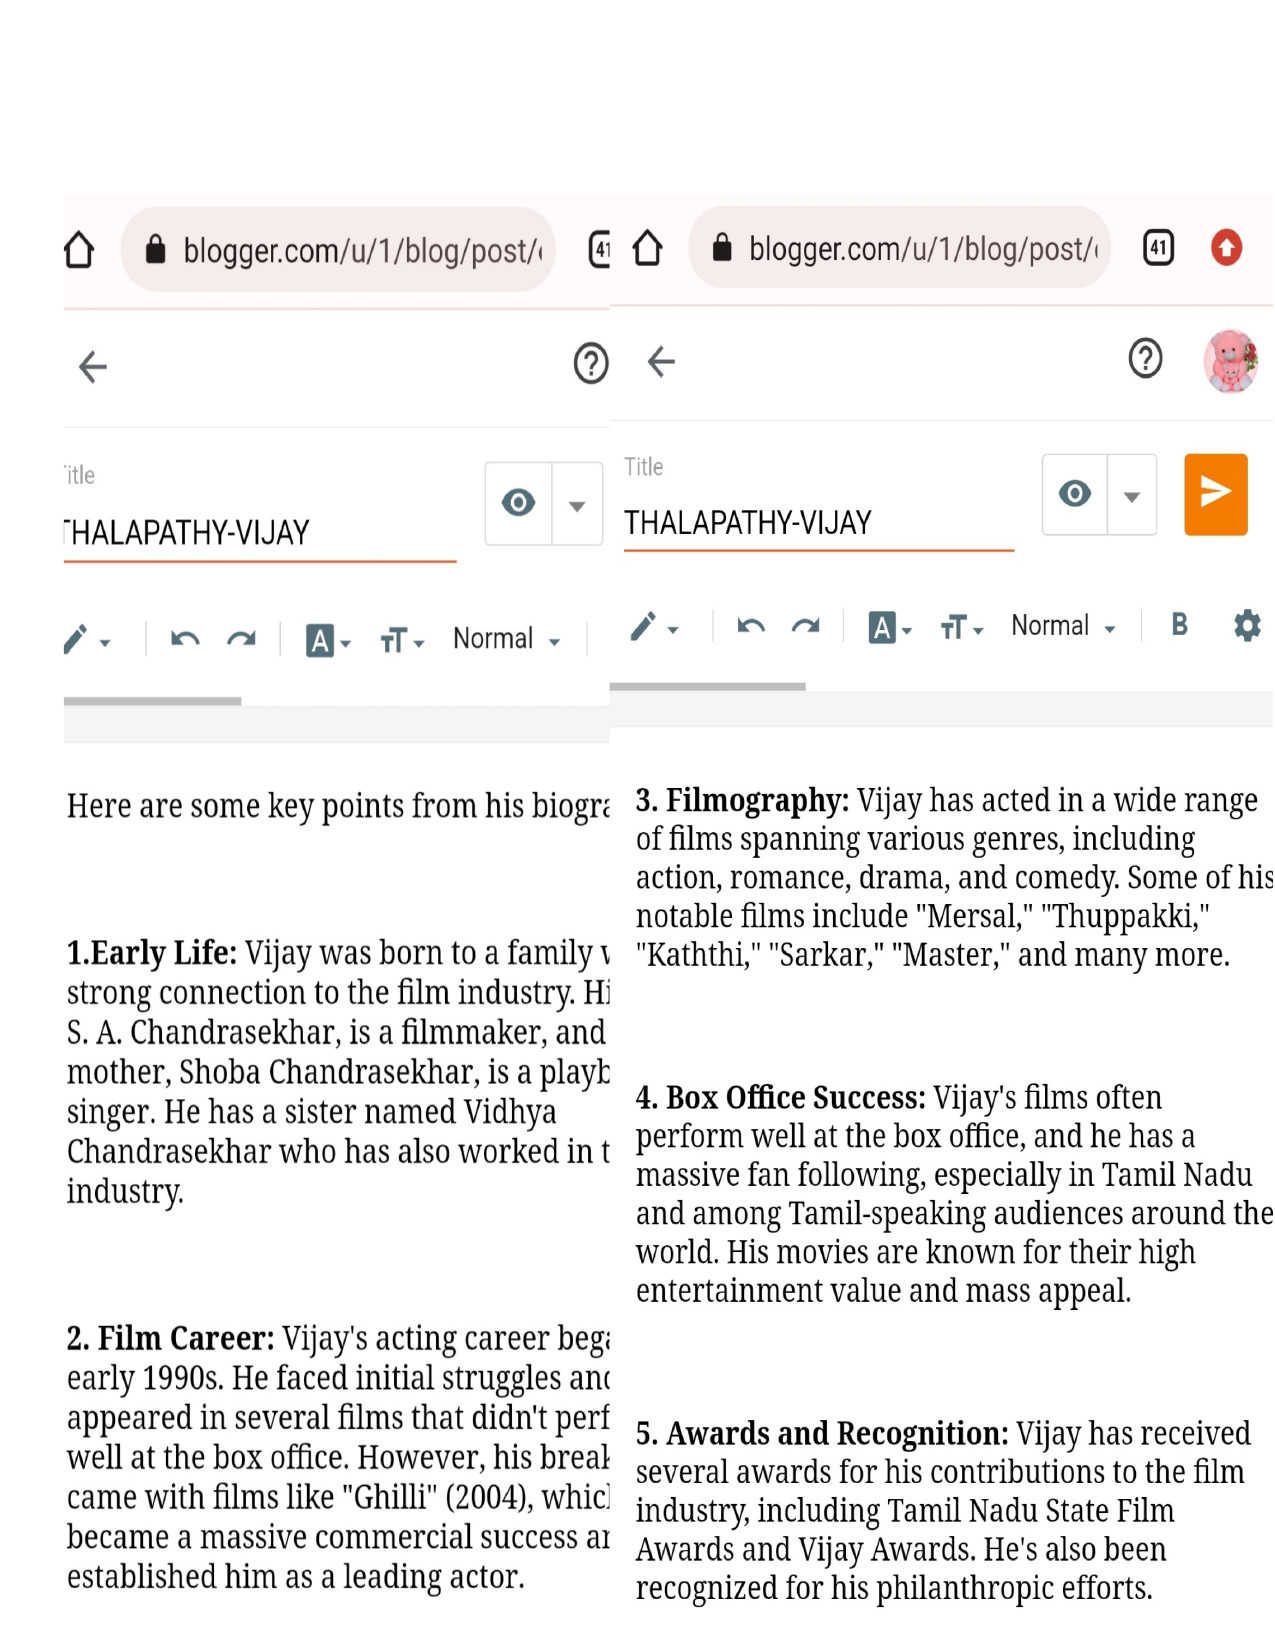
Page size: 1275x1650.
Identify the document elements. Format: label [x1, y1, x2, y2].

picture [63, 194, 1273, 1650]
